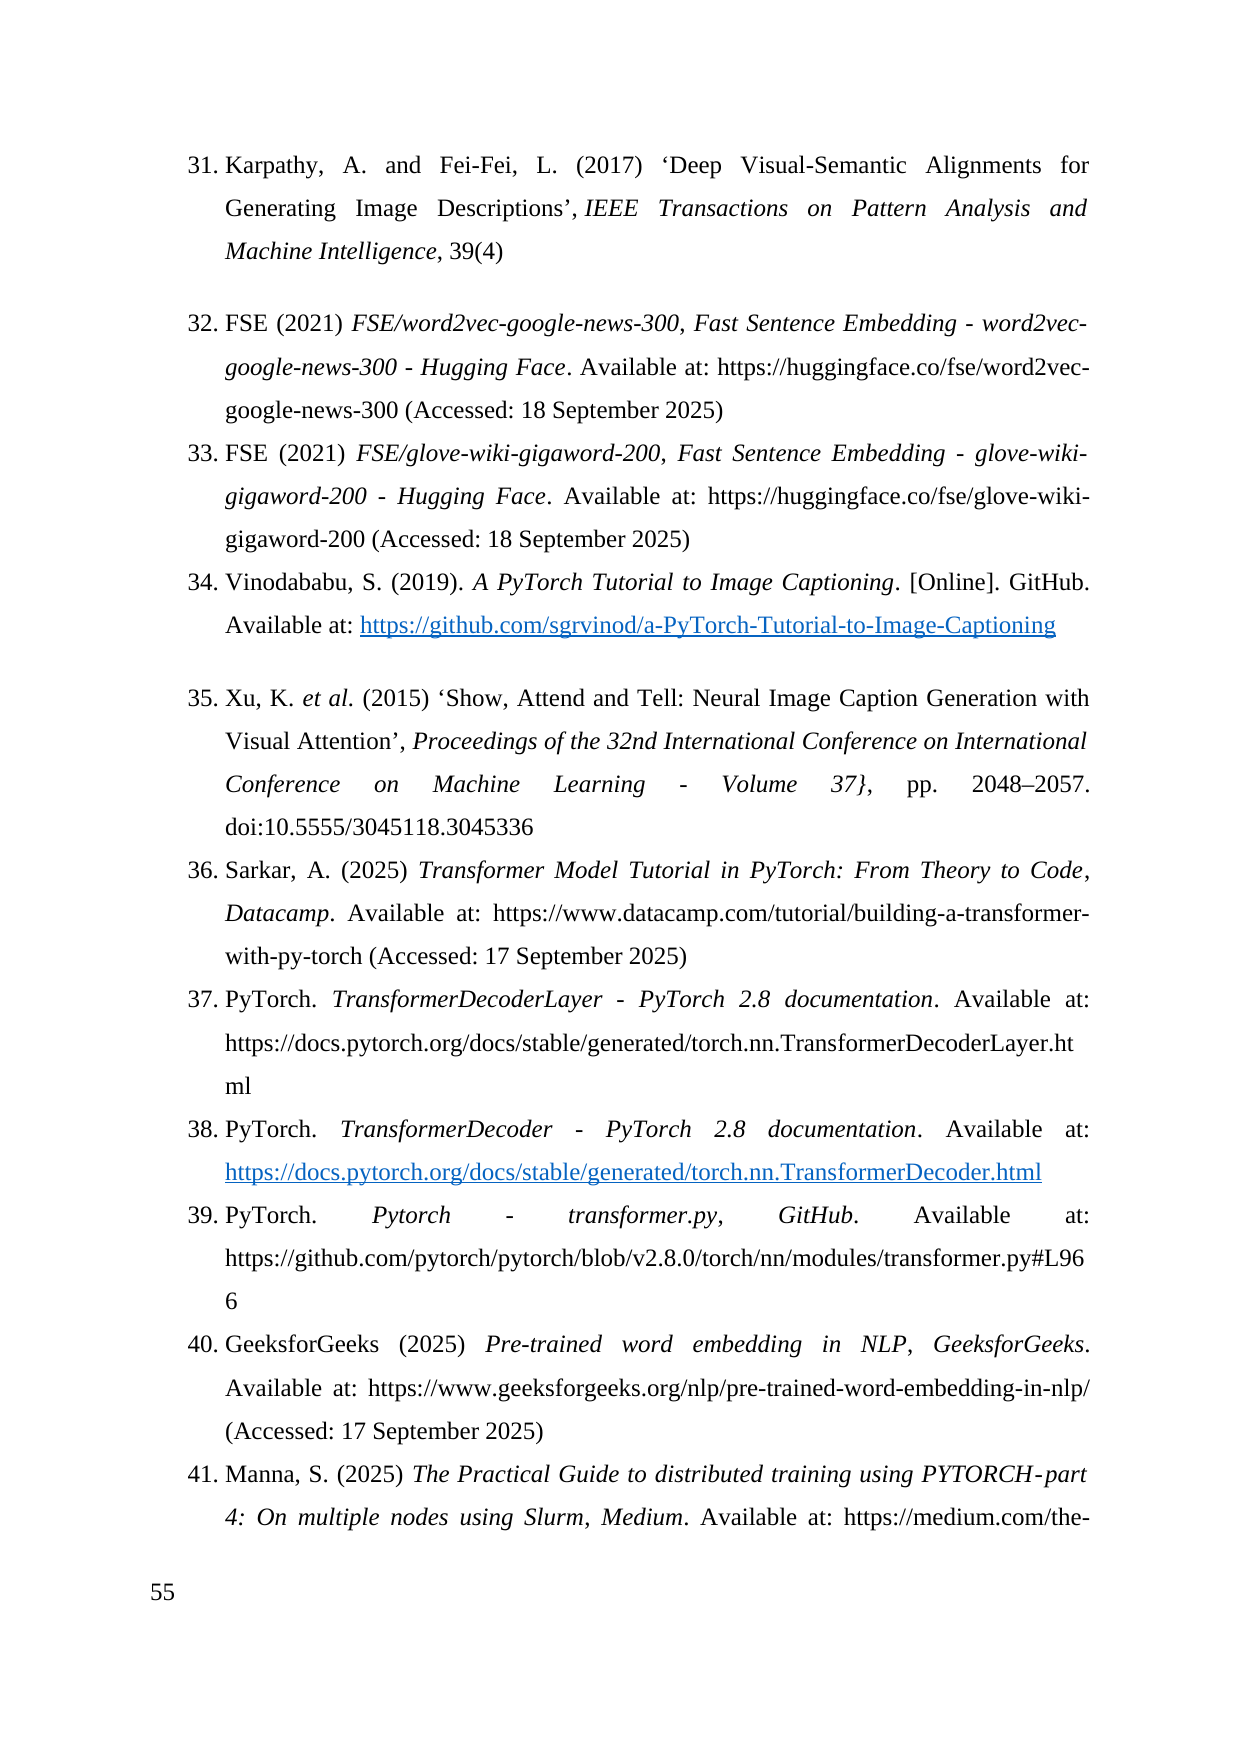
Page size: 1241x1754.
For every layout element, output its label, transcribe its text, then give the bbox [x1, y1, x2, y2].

list FSE (2021) FSE/word2vec-google-news-300, Fast Sentence Embedding - word2vec-google-news-300 - Hugging Face. Available at: https://huggingface.co/fse/word2vec-google-news-300 (Accessed: 18 September 2025) [187, 395, 1090, 510]
list Xu, K. et al. (2015) ‘Show, Attend and Tell: Neural Image Caption Generation with Visual Attention’, Proceedings of the 32nd International Conference on International Conference on Machine Learning - Volume 37}, pp. 2048–2057. doi:10.5555/3045118.3045336 [187, 827, 1090, 985]
list Common objects in context COCO. Microsoft. Available at: https://cocodataset.org/#home [187, 150, 1090, 222]
list PyTorch. TransformerDecoder - PyTorch 2.8 documentation. Available at: https://docs.pytorch.org/docs/stable/generated/torch.nn.TransformerDecoder.html [187, 1346, 1090, 1418]
list Karpathy, A. and Fei-Fei, L. (2017) ‘Deep Visual-Semantic Alignments for Generating Image Descriptions’, IEEE Transactions on Pattern Analysis and Machine Intelligence, 39(4) [187, 236, 1090, 351]
list PyTorch. Pytorch - transformer.py, GitHub. Available at: https://github.com/pytorch/pytorch/blob/v2.8.0/torch/nn/modules/transformer.py#L966 [187, 1461, 1090, 1576]
list Vinodababu, S. (2019). A PyTorch Tutorial to Image Captioning. [Online]. GitHub. Available at: https://github.com/sgrvinod/a-PyTorch-Tutorial-to-Image-Captioning [187, 712, 1090, 784]
list PyTorch. TransformerDecoderLayer - PyTorch 2.8 documentation. Available at: https://docs.pytorch.org/docs/stable/generated/torch.nn.TransformerDecoderLayer.html [187, 1187, 1090, 1302]
list FSE (2021) FSE/glove-wiki-gigaword-200, Fast Sentence Embedding - glove-wiki-gigaword-200 - Hugging Face. Available at: https://huggingface.co/fse/glove-wiki-gigaword-200 (Accessed: 18 September 2025) [187, 553, 1090, 668]
list Sarkar, A. (2025) Transformer Model Tutorial in PyTorch: From Theory to Code, Datacamp. Available at: https://www.datacamp.com/tutorial/building-a-transformer-with-py-torch (Accessed: 17 September 2025) [187, 1029, 1090, 1144]
